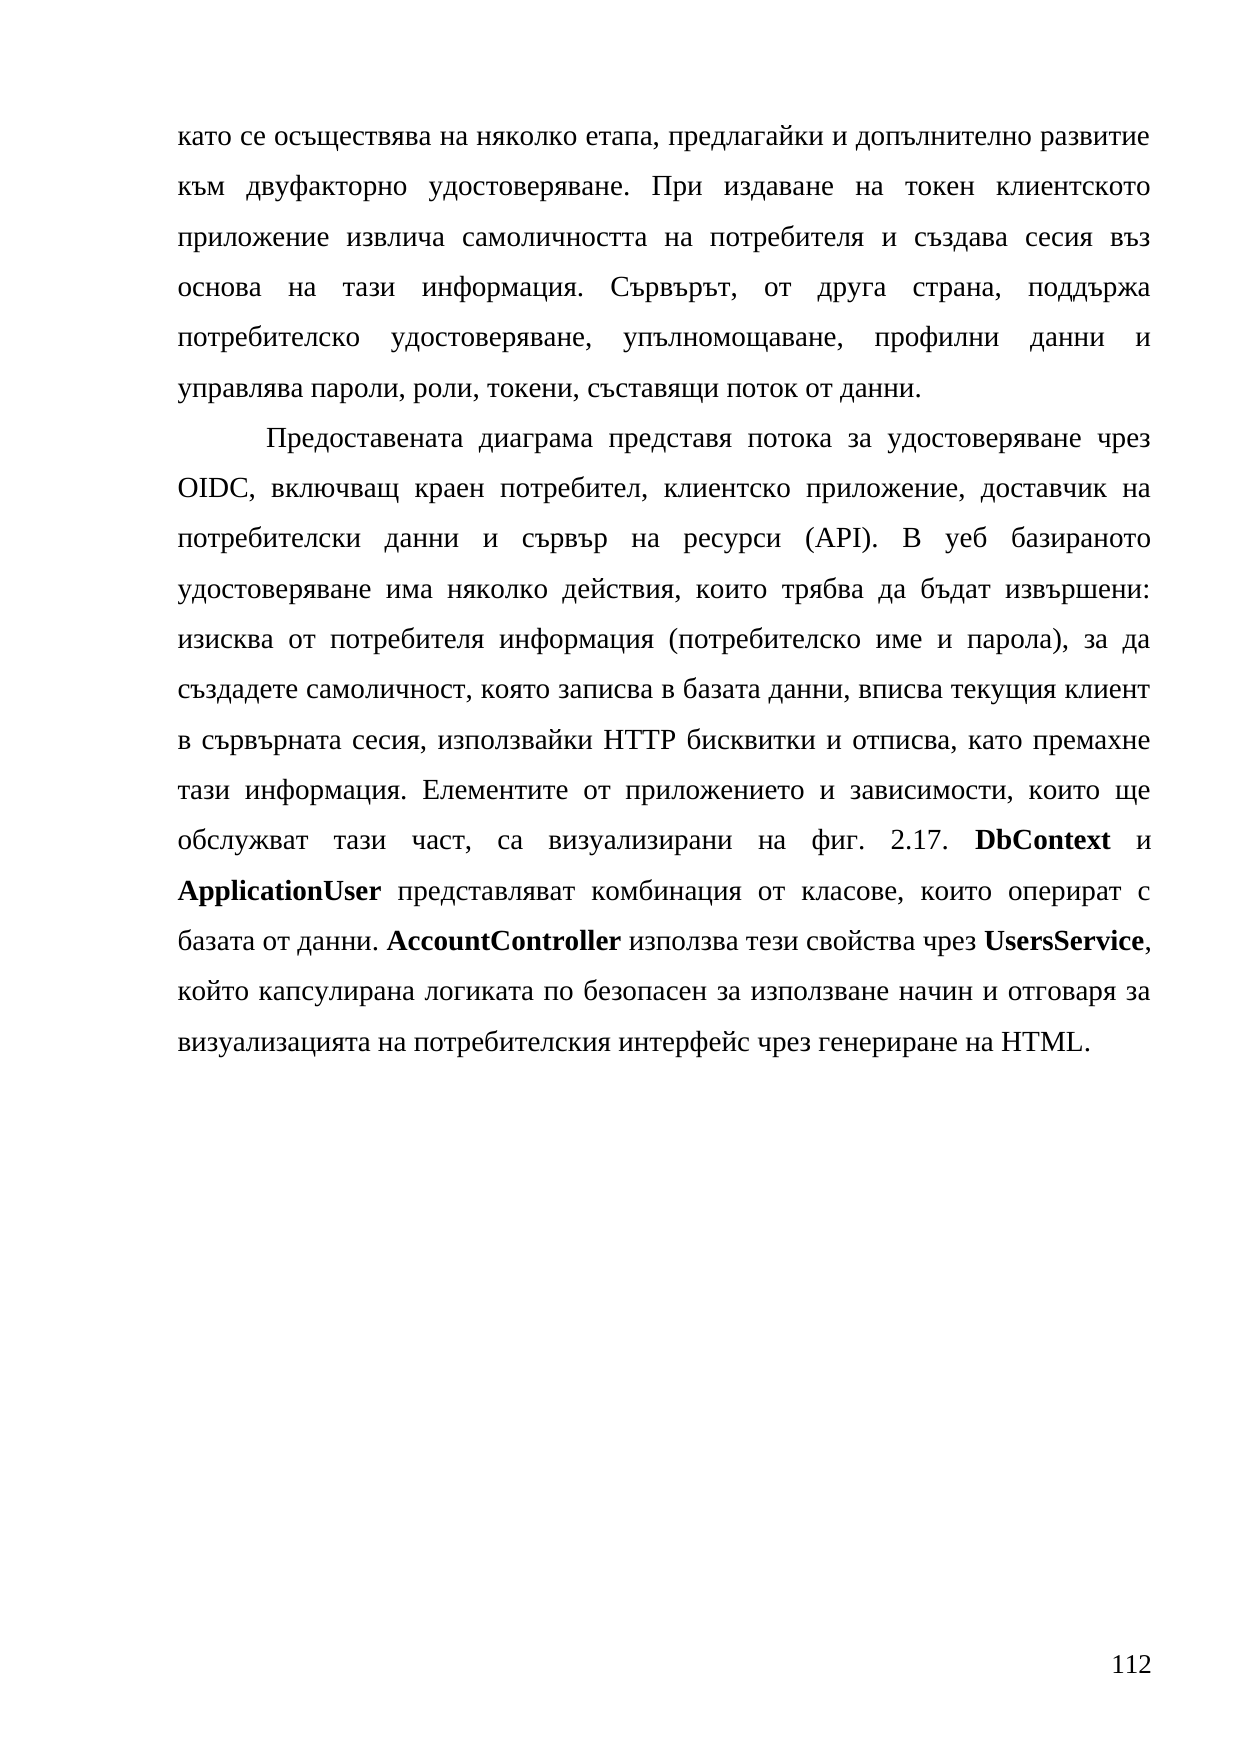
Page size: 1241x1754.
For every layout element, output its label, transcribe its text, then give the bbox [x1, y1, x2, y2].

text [177, 118, 1152, 403]
text Предоставената диаграма представя потока за удостоверяване чрез OIDC, включващ краен потребител, клиентско приложение, доставчик на потребителски данни и сървър на ресурси (API). В уеб базираното удостоверяване има няколко действия, които трябва да бъдат извършени: изисква от потребителя информация (потребителско име и парола), за да създадете самоличност, която записва в базата данни, вписва текущия клиент в сървърната сесия, използвайки HTTP бисквитки и отписва, като премахне тази информация. Елементите от приложението и зависимости, които ще обслужват тази част, са визуализирани на фиг. 2.17. DbContext и ApplicationUser представляват комбинация от класове, които оперират с базата от данни. AccountController използва тези свойства чрез UsersService, който капсулирана логиката по безопасен за използване начин и отговаря за визуализацията на потребителския интерфейс чрез генериране на HTML. [177, 420, 1152, 1057]
